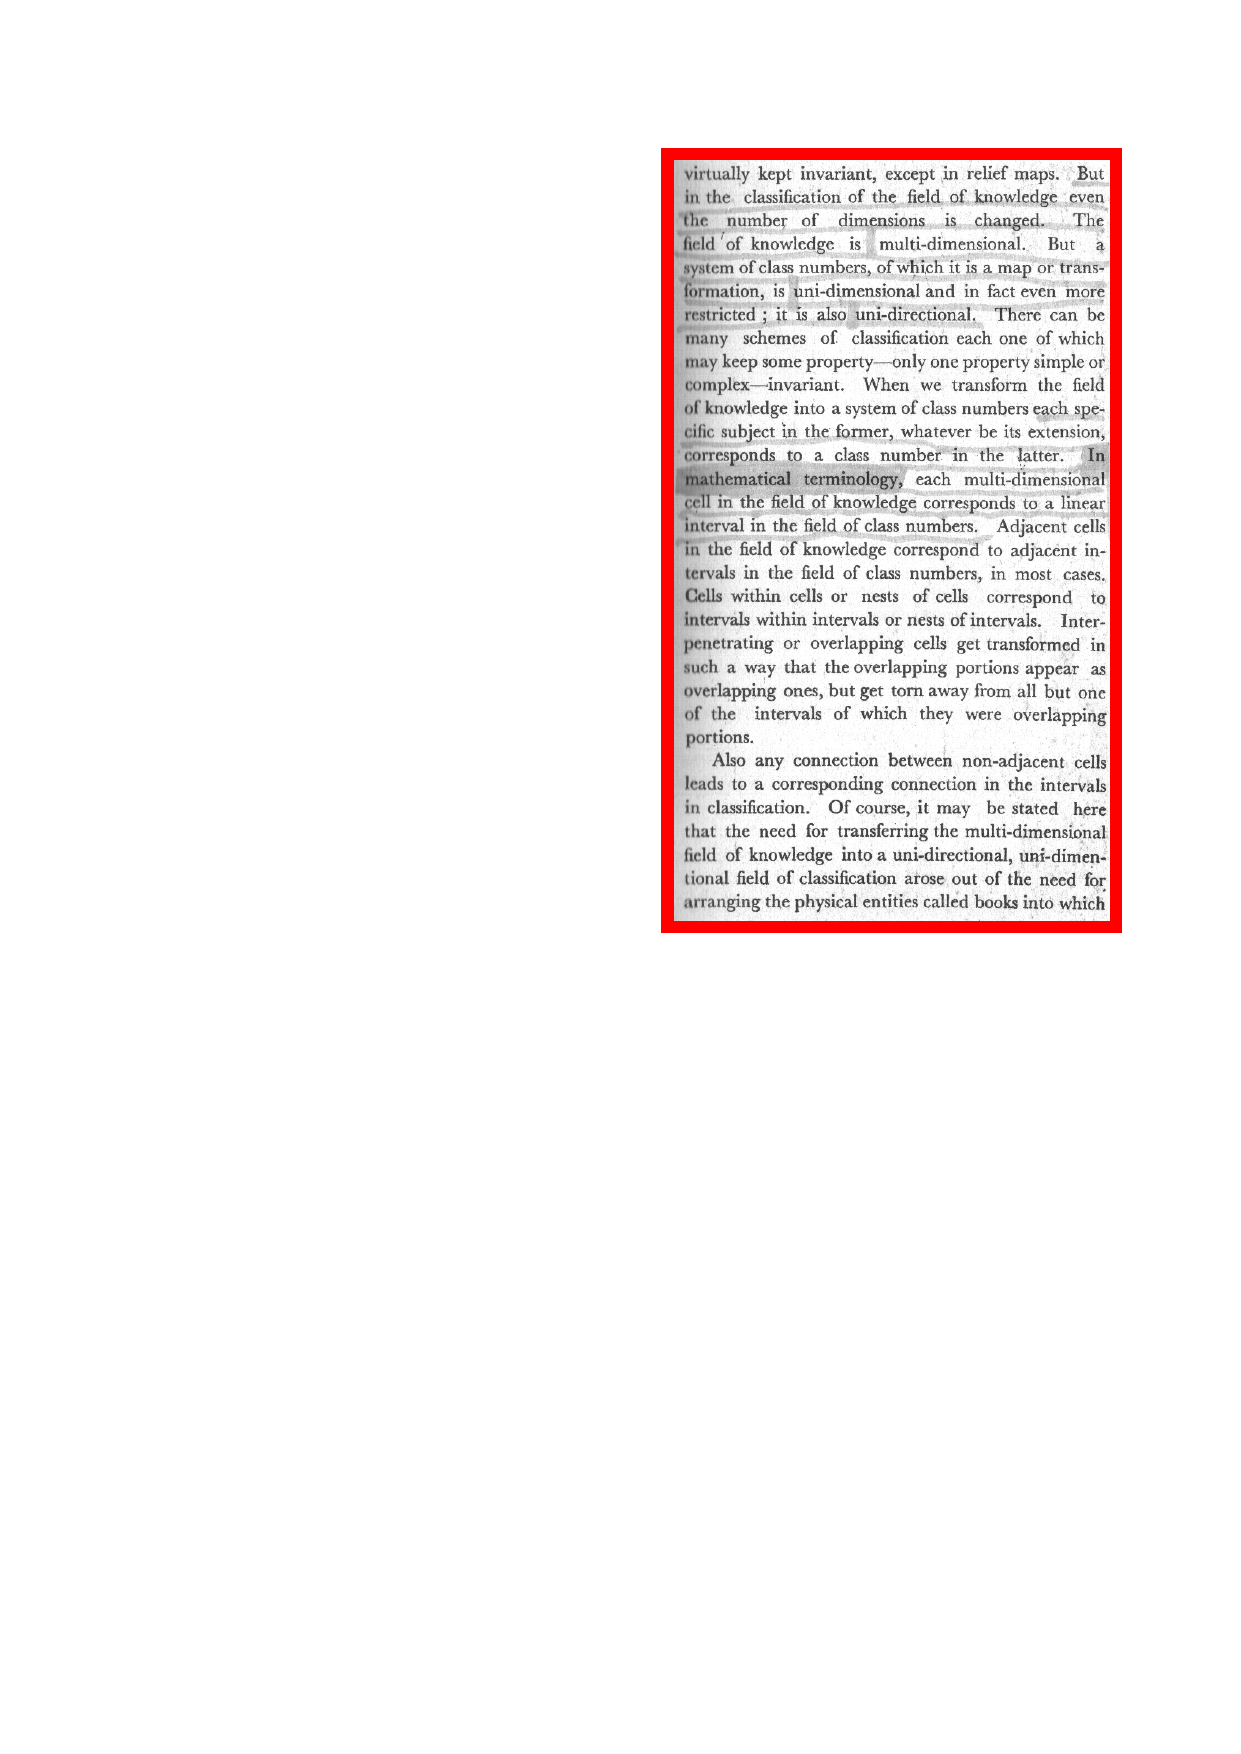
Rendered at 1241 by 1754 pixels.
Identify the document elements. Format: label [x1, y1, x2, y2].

picture [674, 160, 1110, 921]
